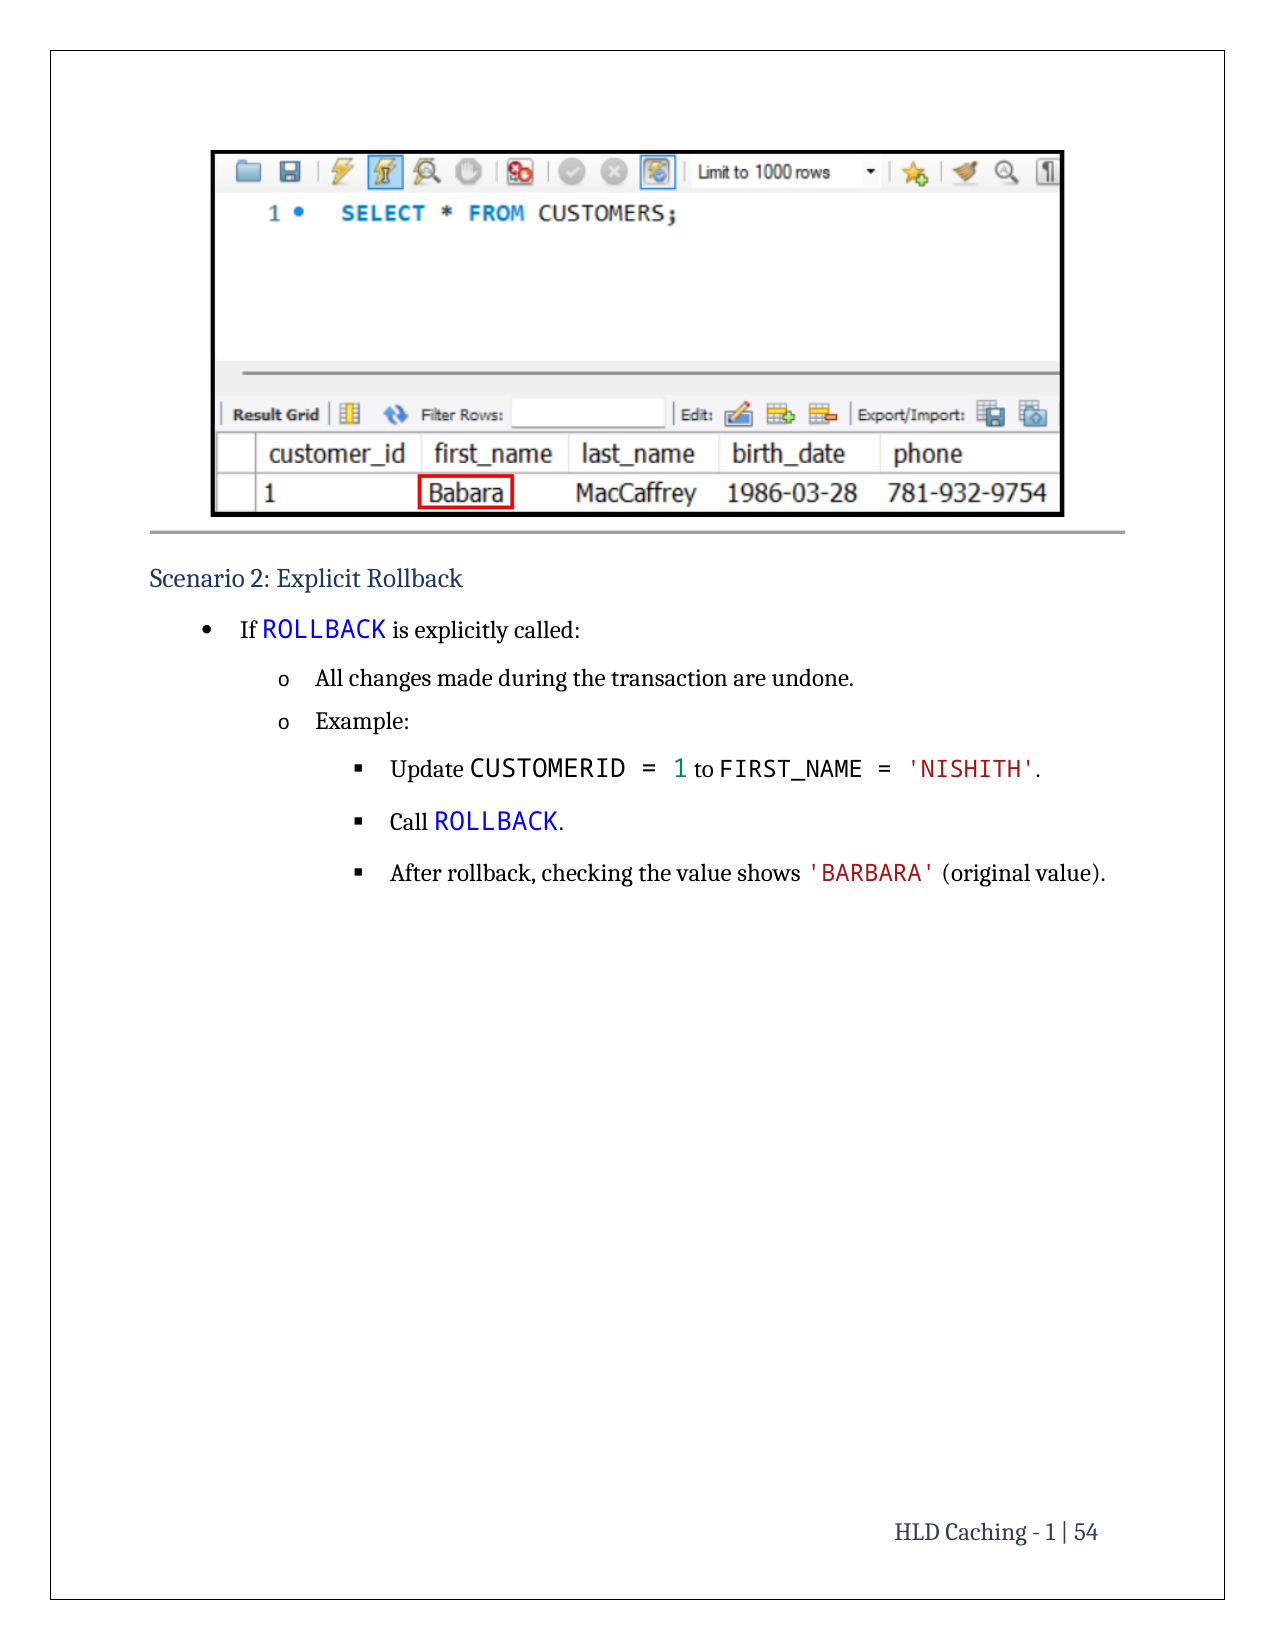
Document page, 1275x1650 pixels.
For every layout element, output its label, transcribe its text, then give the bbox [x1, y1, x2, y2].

list Update CUSTOMERID = 1 to FIRST_NAME = 'NISHITH'. [352, 750, 1125, 785]
list Call ROLLBACK. [352, 803, 1125, 838]
subtitle Scenario 2: Explicit Rollback [150, 563, 1125, 595]
list Example: [277, 707, 1125, 735]
picture [210, 150, 1065, 517]
list All changes made during the transaction are undone. [277, 663, 1125, 692]
list After rollback, checking the value shows 'BARBARA' (original value). [352, 856, 1125, 889]
list If ROLLBACK is explicitly called: [202, 610, 1125, 646]
